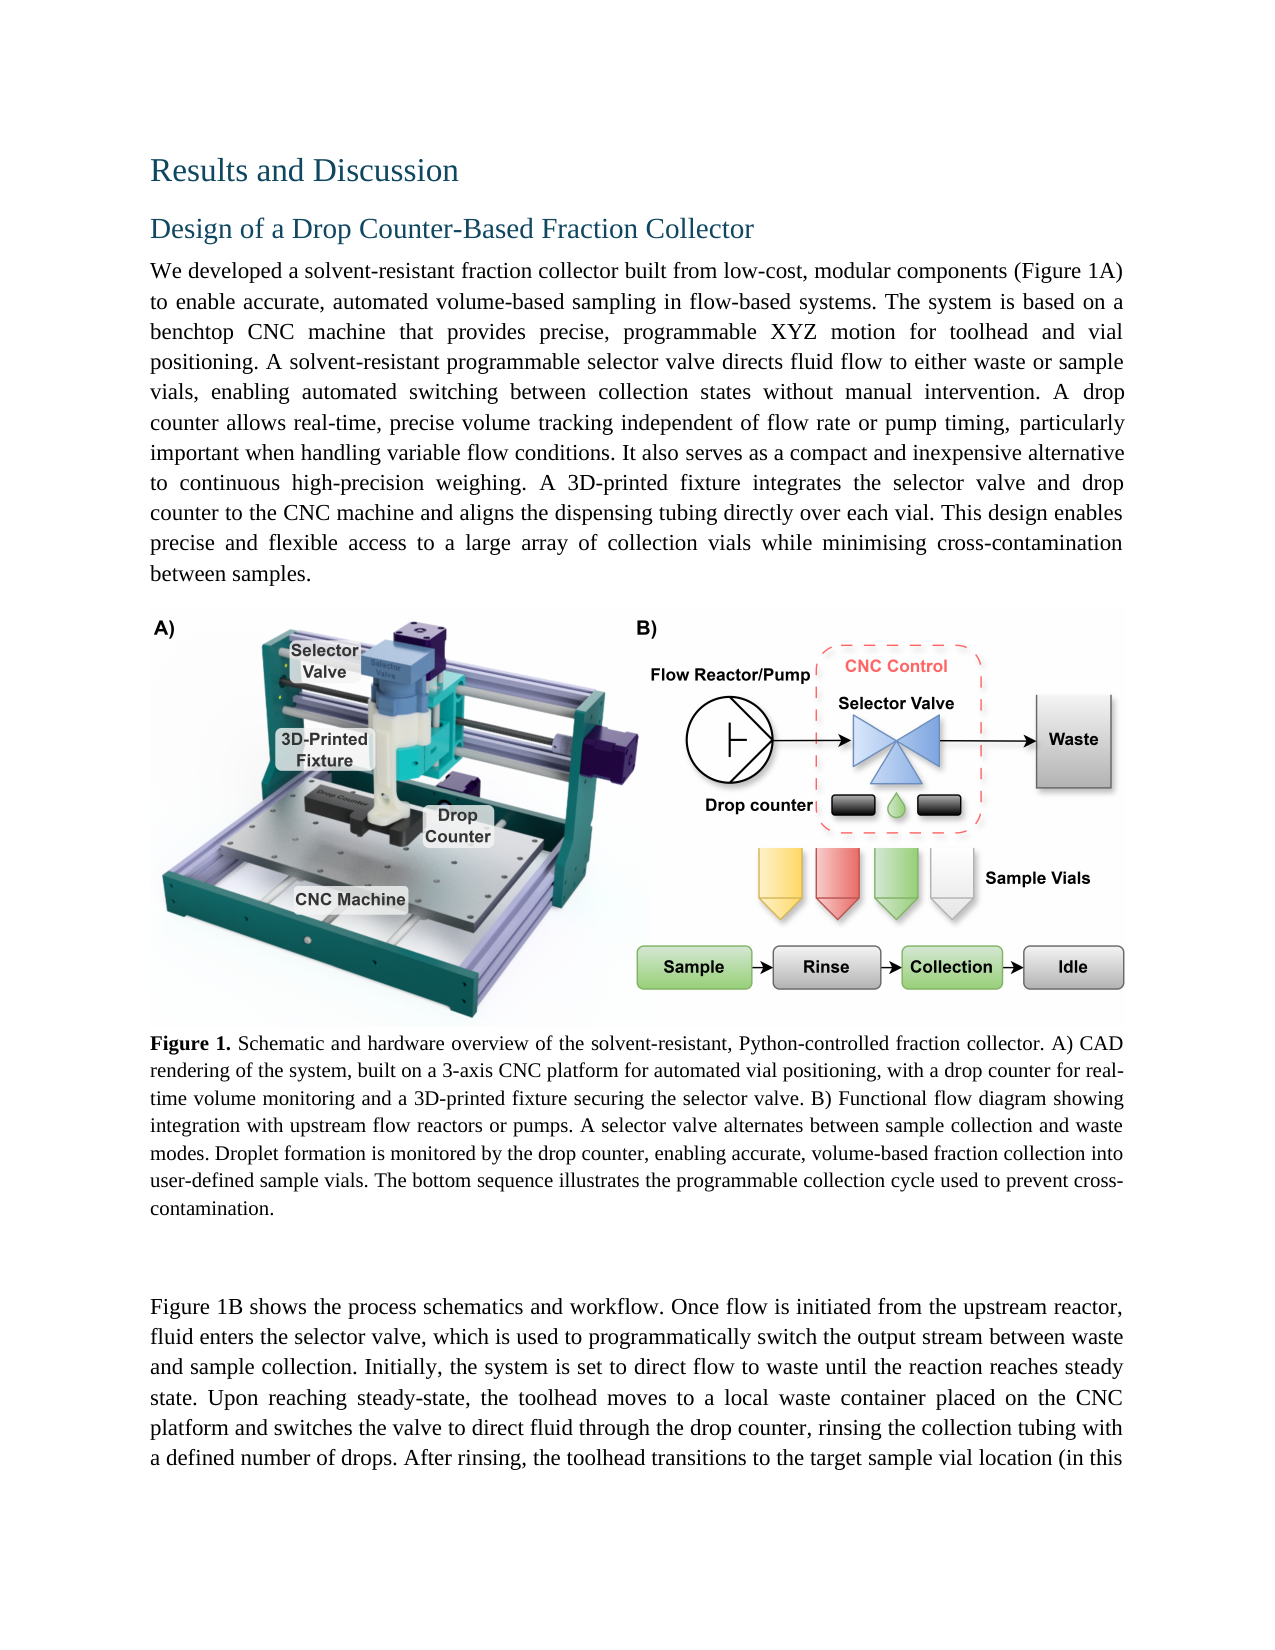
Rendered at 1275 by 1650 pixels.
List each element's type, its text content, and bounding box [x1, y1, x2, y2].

text Figure 1. Schematic and hardware overview of the solvent-resistant, Python-controlled fraction collector. A) CAD rendering of the system, built on a 3-axis CNC platform for automated vial positioning, with a drop counter for real-time volume monitoring and a 3D-printed fixture securing the selector valve. B) Functional flow diagram showing integration with upstream flow reactors or pumps. A selector valve alternates between sample collection and waste modes. Droplet formation is monitored by the drop counter, enabling accurate, volume-based fraction collection into user-defined sample vials. The bottom sequence illustrates the programmable collection cycle used to prevent cross-contamination. [150, 1027, 1125, 1220]
subtitle Design of a Drop Counter-Based Fraction Collector [150, 211, 1125, 244]
text Results and Discussion [150, 150, 1125, 188]
text We developed a solvent-resistant fraction collector built from low-cost, modular components (Figure 1A) to enable accurate, automated volume-based sampling in flow-based systems. The system is based on a benchtop CNC machine that provides precise, programmable XYZ motion for toolhead and vial positioning. A solvent-resistant programmable selector valve directs fluid flow to either waste or sample vials, enabling automated switching between collection states without manual intervention. A drop counter allows real-time, precise volume tracking independent of flow rate or pump timing, particularly important when handling variable flow conditions. It also serves as a compact and inexpensive alternative to continuous high-precision weighing. A 3D-printed fixture integrates the selector valve and drop counter to the CNC machine and aligns the dispensing tubing directly over each vial. This design enables precise and flexible access to a large array of collection vials while minimising cross-contamination between samples. [150, 258, 1125, 586]
picture [150, 606, 1125, 1027]
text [150, 1293, 1125, 1470]
